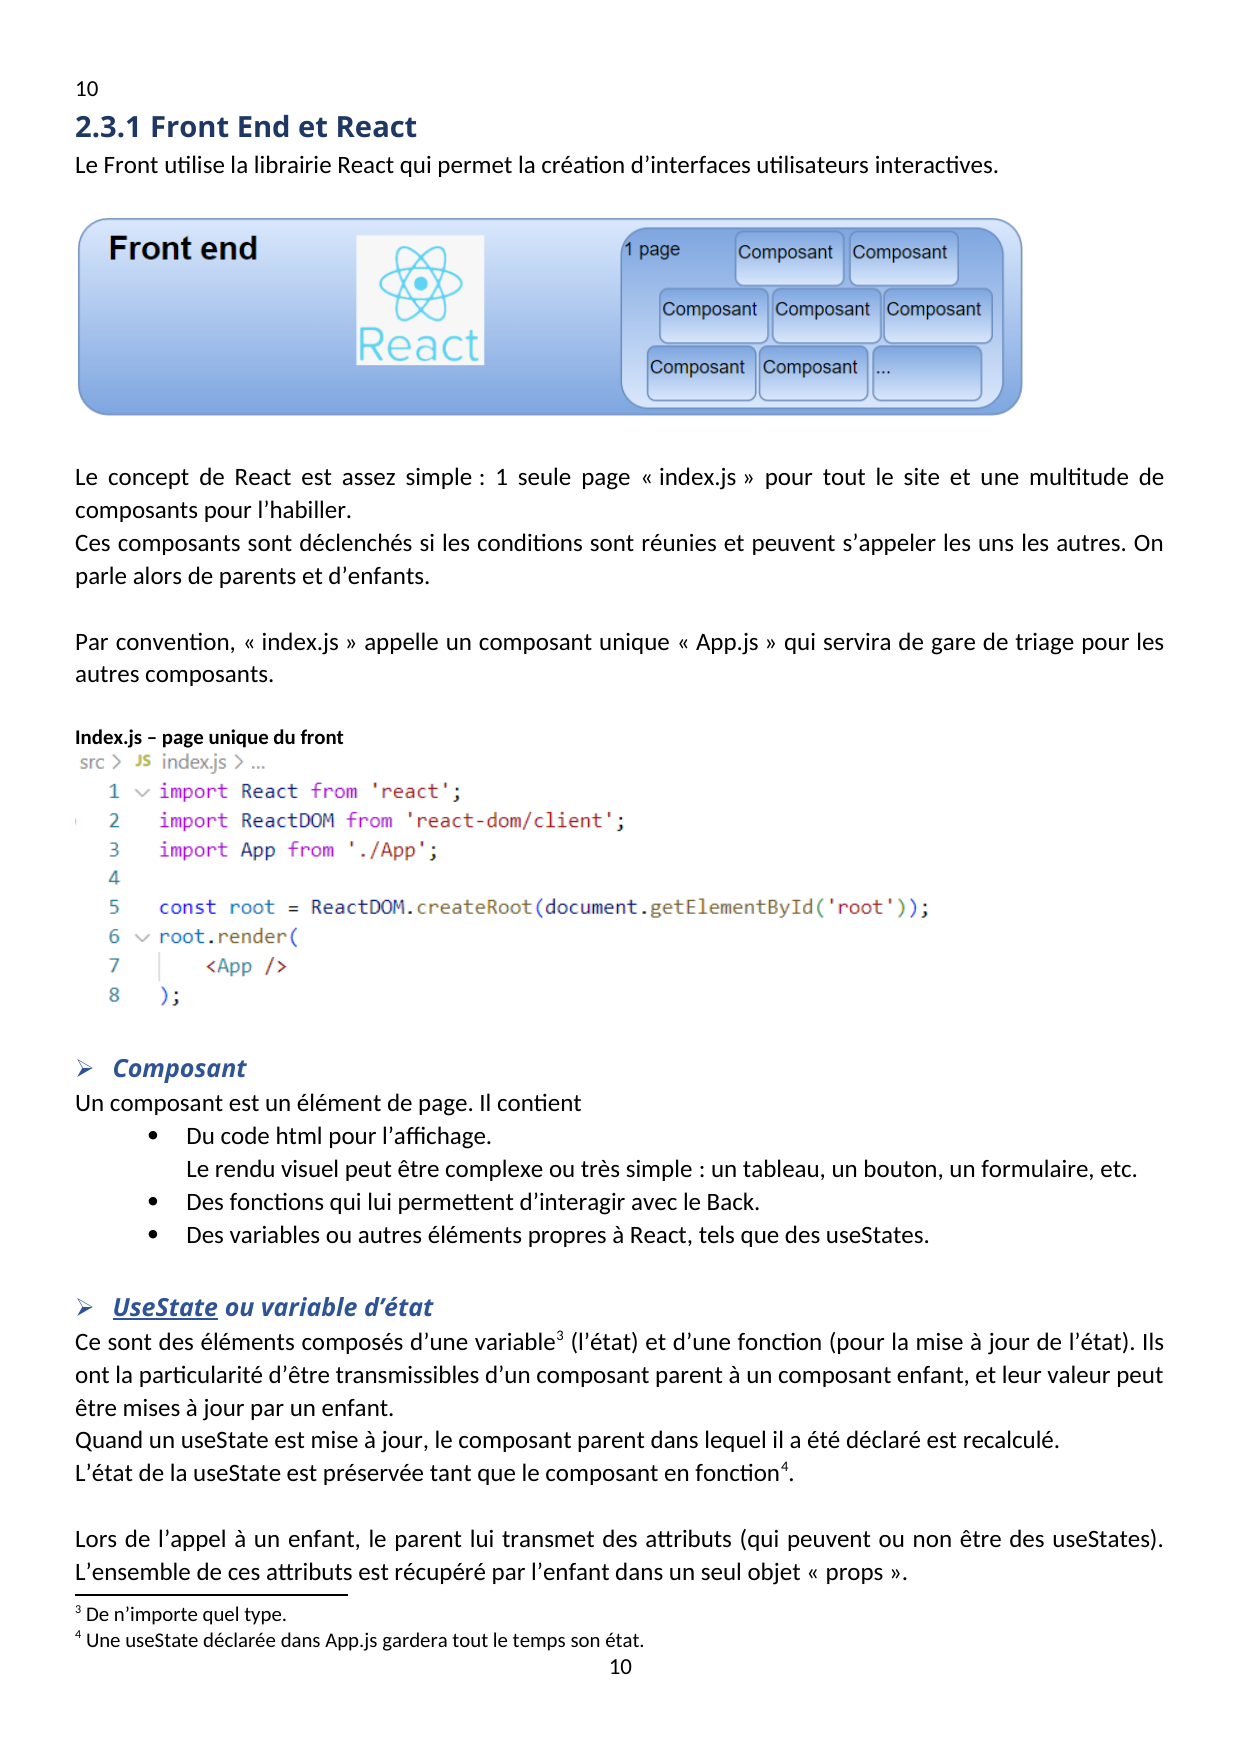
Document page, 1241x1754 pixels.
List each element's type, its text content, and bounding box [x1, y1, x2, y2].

text Lors de l’appel à un enfant, le parent lui transmet des attributs (qui peuvent ou non être des useStates). L’ensemble de ces attributs est récupéré par l’enfant dans un seul objet « props ». [75, 1523, 1165, 1587]
text Le concept de React est assez simple : 1 seule page « index.js » pour tout le site et une multitude de composants pour l’habiller. [75, 461, 1165, 524]
text Index.js – page unique du front [75, 724, 1165, 750]
text Le Front utilise la librairie React qui permet la création d’interfaces utilisateurs interactives. [75, 149, 1165, 179]
text L’état de la useState est préservée tant que le composant en fonction. [75, 1458, 1165, 1488]
list Des variables ou autres éléments propres à React, tels que des useStates. [149, 1219, 1165, 1250]
text Par convention, « index.js » appelle un composant unique « App.js » qui servira de gare de triage pour les autres composants. [75, 626, 1165, 689]
list Des fonctions qui lui permettent d’interagir avec le Back. [149, 1186, 1165, 1217]
text Un composant est un élément de page. Il contient [75, 1087, 1165, 1118]
text Quand un useState est mise à jour, le composant parent dans lequel il a été déclaré est recalculé. [75, 1425, 1165, 1455]
subtitle Front End et React [75, 106, 1165, 146]
picture [75, 214, 1028, 421]
text Ce sont des éléments composés d’une variable (l’état) et d’une fonction (pour la mise à jour de l’état). Ils ont la particularité d’être transmissibles d’un composant parent à un composant enfant, et leur valeur peut être mises à jour par un enfant. [75, 1326, 1165, 1422]
text Ces composants sont déclenchés si les conditions sont réunies et peuvent s’appeler les uns les autres. On parle alors de parents et d’enfants. [75, 527, 1165, 590]
picture [75, 751, 935, 1012]
subtitle Composant [75, 1051, 1165, 1085]
list Du code html pour l’affichage. [149, 1120, 1165, 1151]
text Le rendu visuel peut être complexe ou très simple : un tableau, un bouton, un formulaire, etc. [186, 1153, 1165, 1184]
subtitle UseState ou variable d’état [75, 1289, 1165, 1323]
